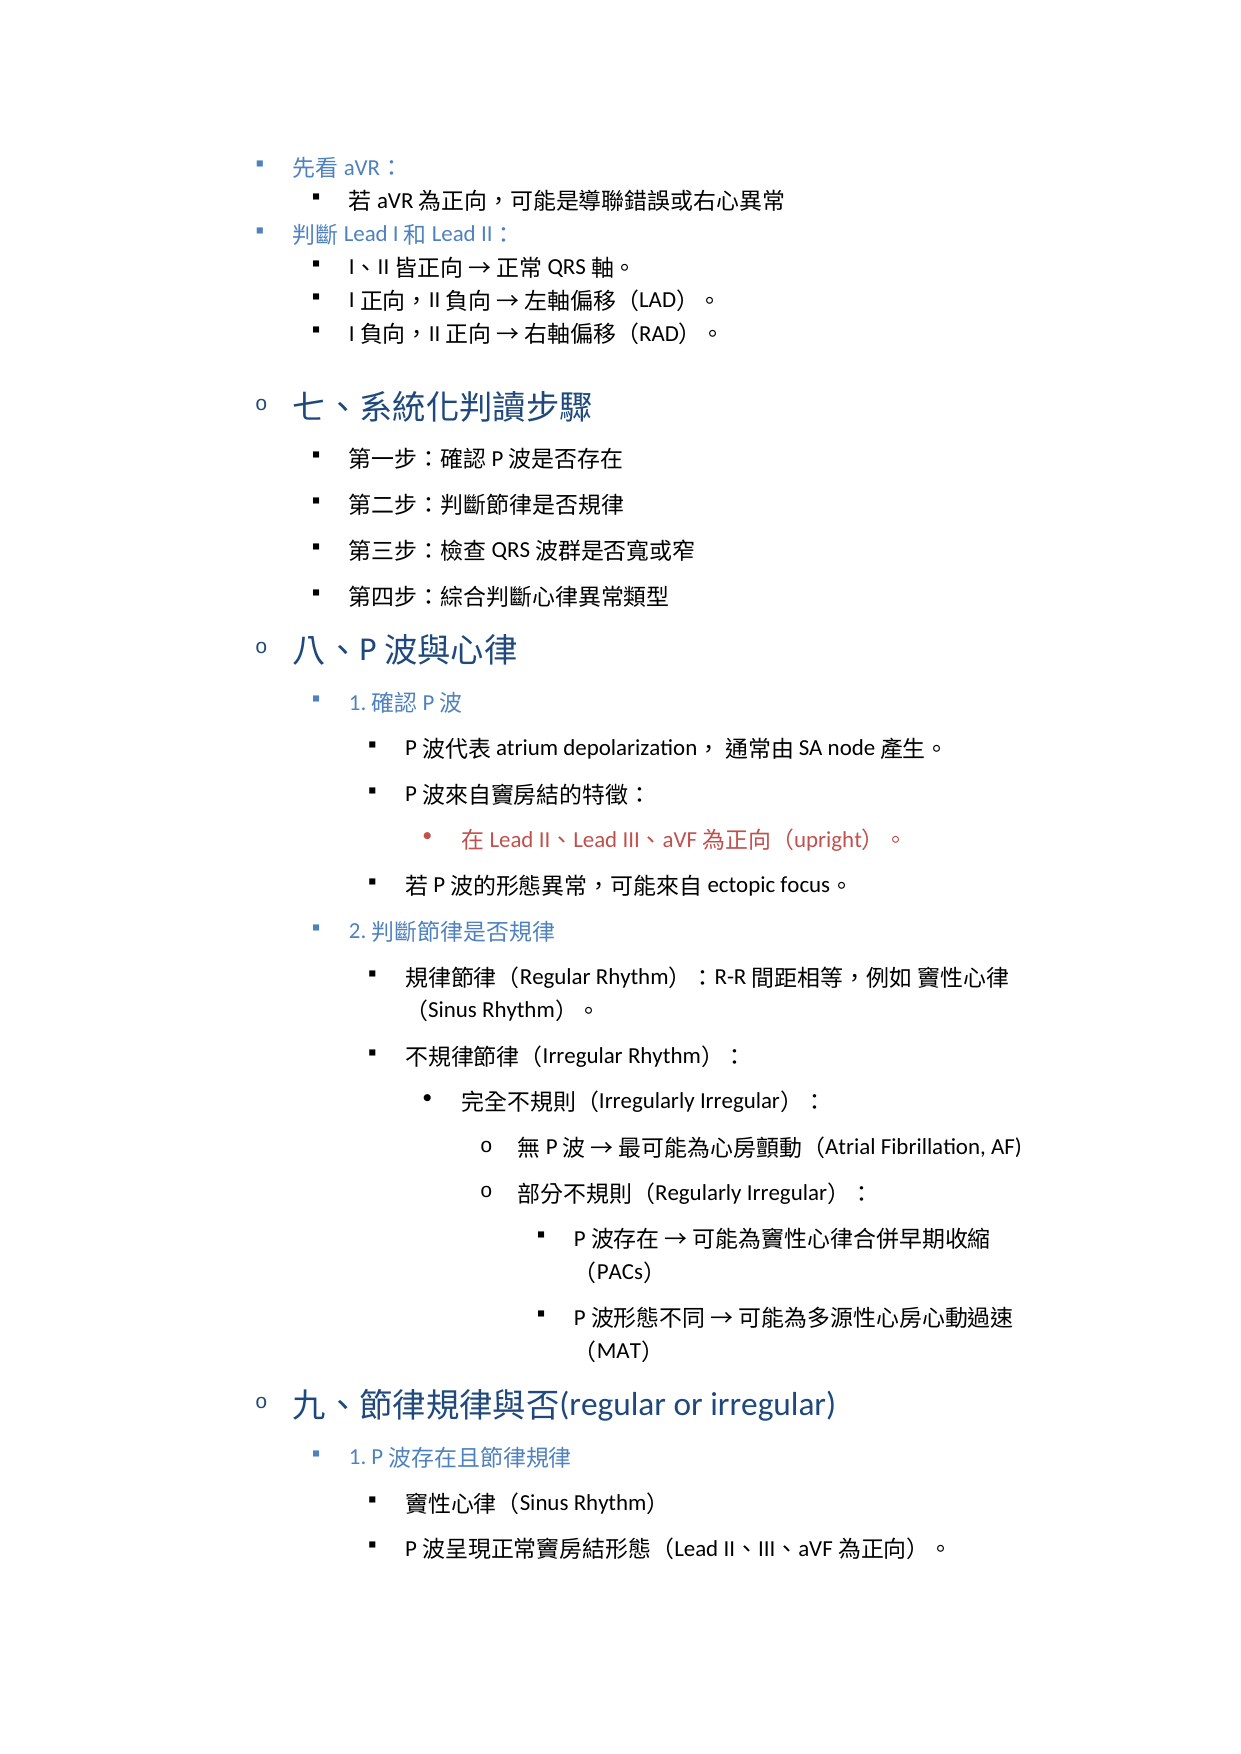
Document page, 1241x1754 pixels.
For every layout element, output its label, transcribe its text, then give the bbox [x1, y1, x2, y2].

list P 波來自竇房結的特徵： [367, 776, 1053, 810]
list 若 P 波的形態異常，可能來自 ectopic focus。 [367, 868, 1053, 901]
list 九、節律規律與否(regular or irregular) [255, 1379, 1053, 1427]
list I 正向，II 負向 → 左軸偏移（LAD）。 [311, 283, 1053, 316]
list 在 Lead II、Lead III、aVF 為正向（upright）。 [424, 822, 1053, 855]
list 判斷 Lead I 和 Lead II： [255, 216, 1053, 250]
list 規律節律（Regular Rhythm）：R-R 間距相等，例如 竇性心律（Sinus Rhythm）。 [367, 959, 1053, 1026]
list 1. 確認 P 波 [311, 685, 1053, 718]
list 第三步：檢查 QRS 波群是否寬或窄 [311, 533, 1053, 566]
list P 波代表 atrium depolarization， 通常由SA node產生。 [367, 731, 1053, 764]
list I 負向，II 正向 → 右軸偏移（RAD）。 [311, 316, 1053, 349]
list 無 P 波 → 最可能為心房顫動（Atrial Fibrillation, AF) [480, 1130, 1053, 1163]
list P 波形態不同 → 可能為多源性心房心動過速（MAT） [536, 1300, 1053, 1367]
list P 波呈現正常竇房結形態（Lead II、III、aVF 為正向）。 [367, 1531, 1053, 1564]
list 第一步：確認 P 波是否存在 [311, 441, 1053, 474]
list 1. P 波存在且節律規律 [311, 1440, 1053, 1473]
list 2. 判斷節律是否規律 [311, 914, 1053, 947]
list 完全不規則（Irregularly Irregular）： [424, 1084, 1053, 1117]
list 不規律節律（Irregular Rhythm）： [367, 1038, 1053, 1072]
list 第四步：綜合判斷心律異常類型 [311, 578, 1053, 612]
list P 波存在 → 可能為竇性心律合併早期收縮（PACs） [536, 1221, 1053, 1288]
list 竇性心律（Sinus Rhythm） [367, 1486, 1053, 1519]
list 第二步：判斷節律是否規律 [311, 487, 1053, 520]
list 八、P 波與心律 [255, 624, 1053, 672]
list I、II 皆正向 → 正常 QRS 軸。 [311, 250, 1053, 283]
list 若 aVR 為正向，可能是導聯錯誤或右心異常 [311, 183, 1053, 216]
list 先看 aVR： [255, 150, 1053, 183]
list 七、系統化判讀步驟 [255, 381, 1053, 429]
list 部分不規則（Regularly Irregular）： [480, 1176, 1053, 1209]
